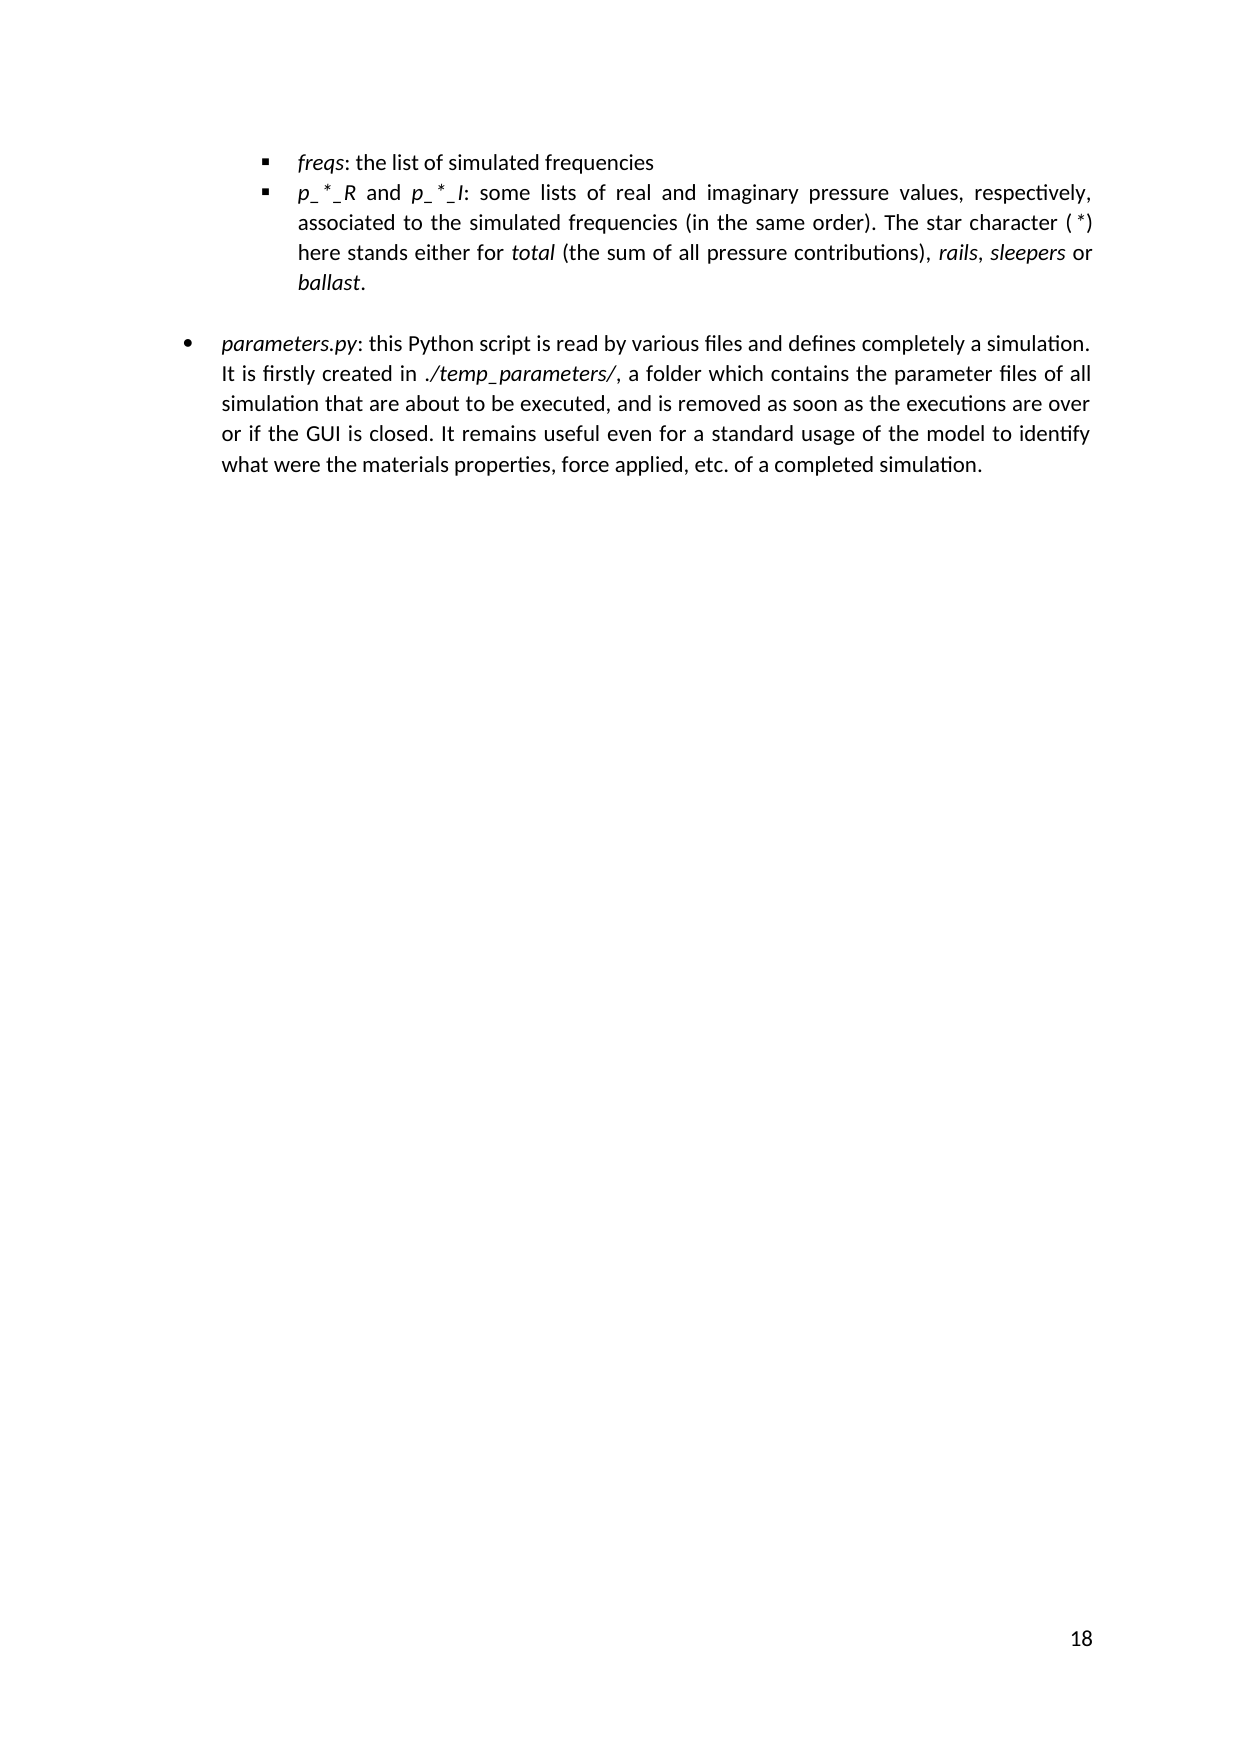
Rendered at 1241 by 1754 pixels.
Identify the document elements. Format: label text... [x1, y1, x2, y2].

list freqs: the list of simulated frequencies [260, 148, 1093, 176]
list parameters.py: this Python script is read by various files and defines completely a simulation. It is firstly created in ./temp_parameters/, a folder which contains the parameter files of all simulation that are about to be executed, and is removed as soon as the executions are over or if the GUI is closed. It remains useful even for a standard usage of the model to identify what were the materials properties, force applied, etc. of a completed simulation. [184, 329, 1093, 478]
list p_*_R and p_*_I: some lists of real and imaginary pressure values, respectively, associated to the simulated frequencies (in the same order). The star character (*) here stands either for total (the sum of all pressure contributions), rails, sleepers or ballast. [260, 178, 1093, 296]
